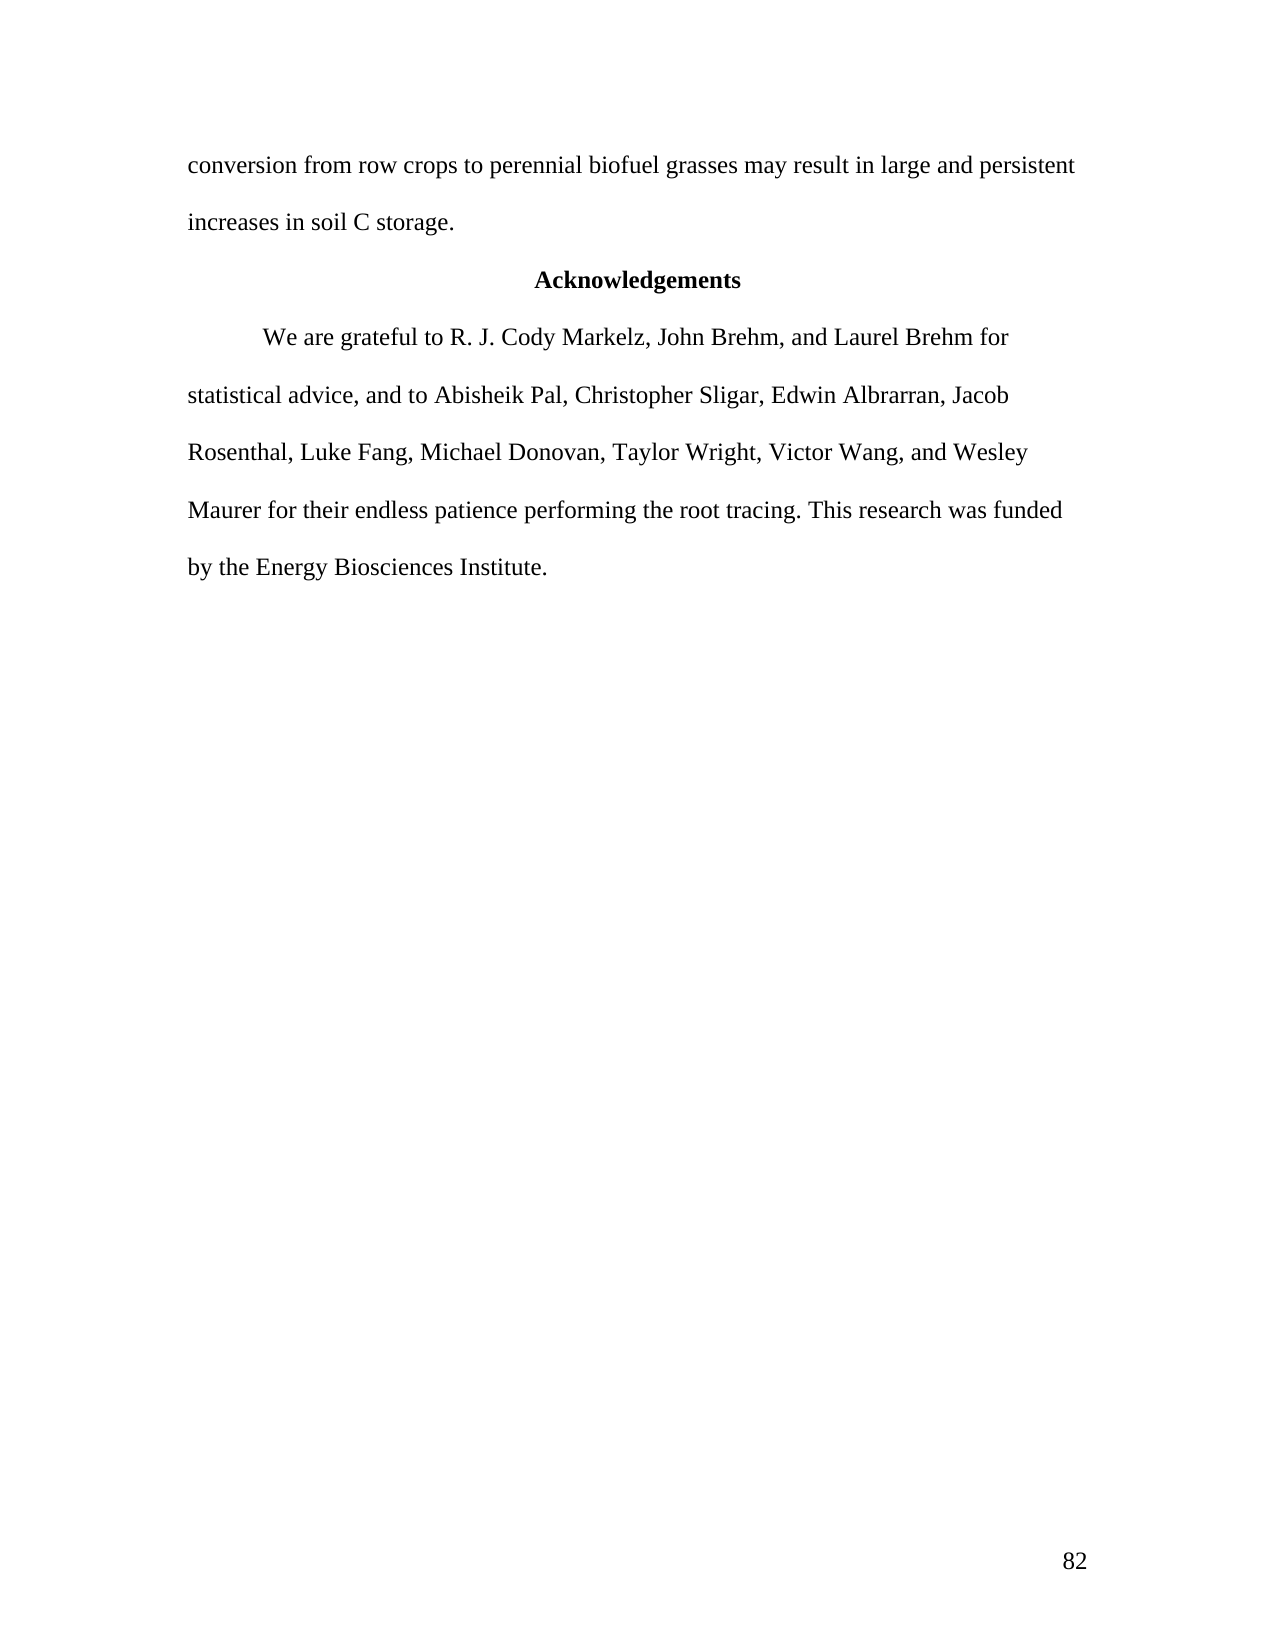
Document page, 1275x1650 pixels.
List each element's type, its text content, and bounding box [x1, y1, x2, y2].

text We are grateful to R. J. Cody Markelz, John Brehm, and Laurel Brehm for statistical advice, and to Abisheik Pal, Christopher Sligar, Edwin Albrarran, Jacob Rosenthal, Luke Fang, Michael Donovan, Taylor Wright, Victor Wang, and Wesley Maurer for their endless patience performing the root tracing. This research was funded by the Energy Biosciences Institute. [187, 322, 1087, 581]
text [187, 150, 1087, 236]
subtitle Acknowledgements [187, 265, 1087, 294]
